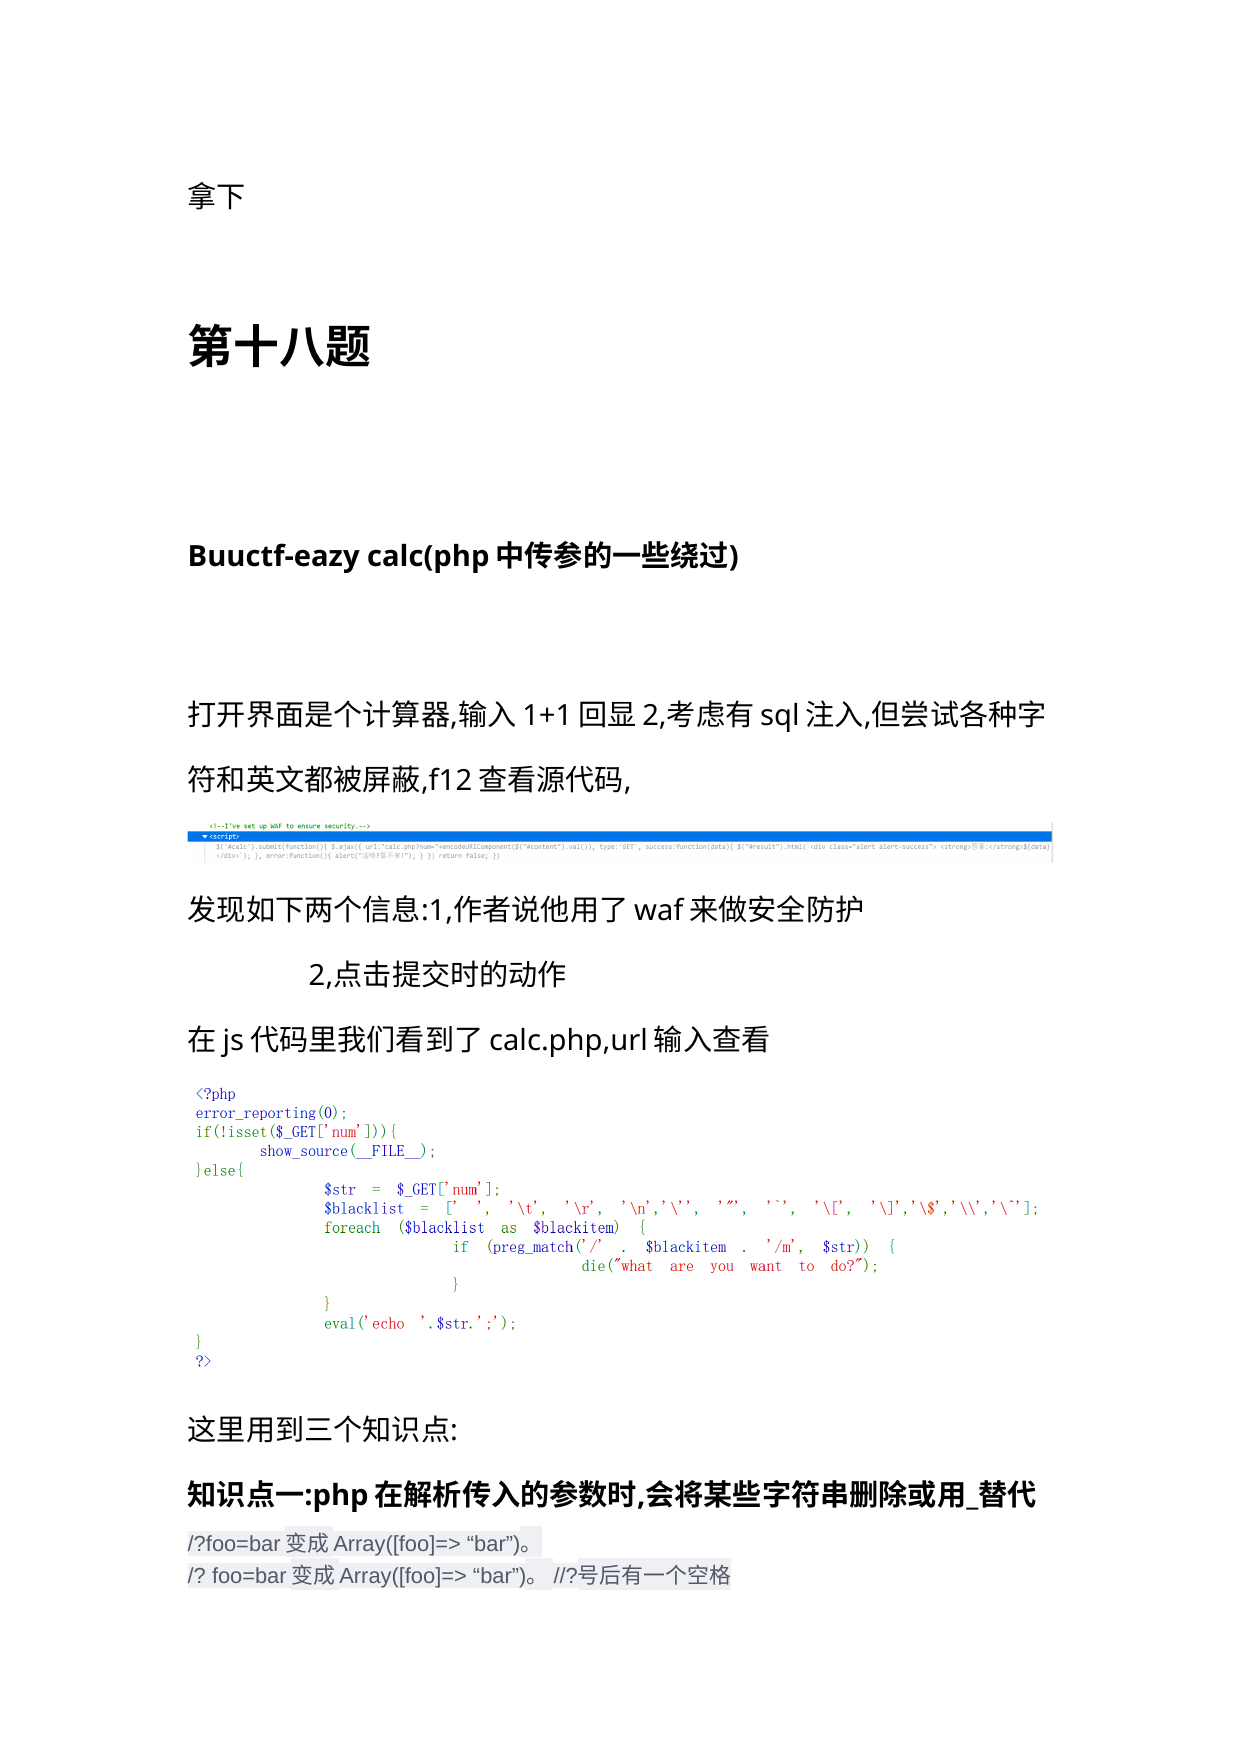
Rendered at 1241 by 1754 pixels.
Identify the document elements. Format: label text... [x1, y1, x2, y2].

picture [187, 1082, 1053, 1383]
text 这里用到三个知识点: [187, 1395, 1053, 1460]
text 打开界面是个计算器,输入1+1回显2,考虑有sql注入,但尝试各种字符和英文都被屏蔽,f12查看源代码, [187, 680, 1053, 810]
picture [187, 822, 1053, 863]
subtitle Buuctf-eazy calc(php中传参的一些绕过) [187, 521, 1053, 586]
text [187, 1525, 1053, 1590]
text 发现如下两个信息:1,作者说他用了waf来做安全防护 [187, 875, 1053, 940]
text 2,点击提交时的动作 [187, 940, 1053, 1005]
text 知识点一:php在解析传入的参数时,会将某些字符串删除或用_替代 [187, 1460, 1053, 1525]
text 拿下 [187, 162, 1053, 227]
subtitle 第十八题 [187, 295, 1053, 392]
text 在js代码里我们看到了calc.php,url输入查看 [187, 1005, 1053, 1070]
